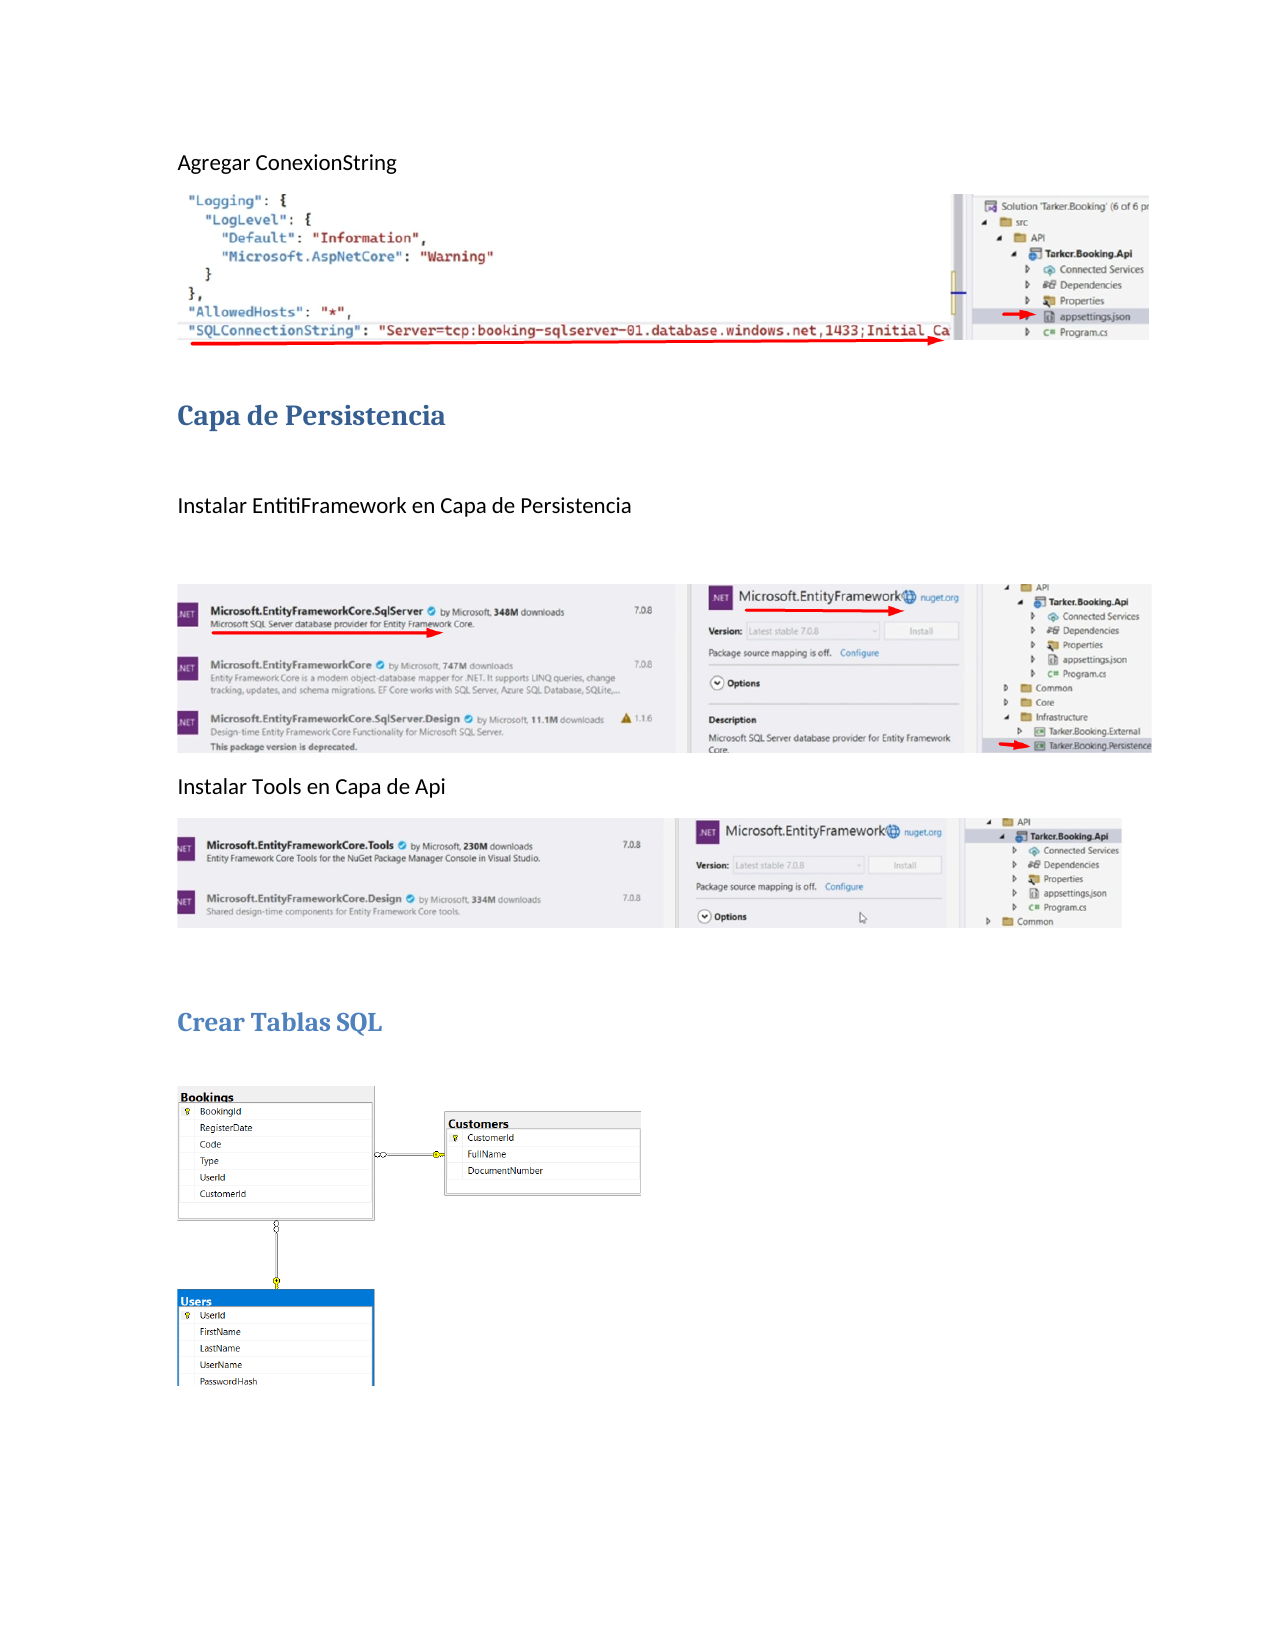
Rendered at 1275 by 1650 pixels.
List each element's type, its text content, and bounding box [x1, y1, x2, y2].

picture [177, 584, 1152, 753]
picture [177, 1086, 641, 1386]
text Instalar EntitiFramework en Capa de Persistencia [177, 491, 1098, 519]
picture [177, 818, 1122, 928]
text Agregar ConexionString [177, 148, 1098, 176]
subtitle Capa de Persistencia [177, 399, 1098, 433]
picture [177, 194, 1153, 347]
text Instalar Tools en Capa de Api [177, 772, 1098, 800]
subtitle Crear Tablas SQL [177, 1007, 1098, 1038]
